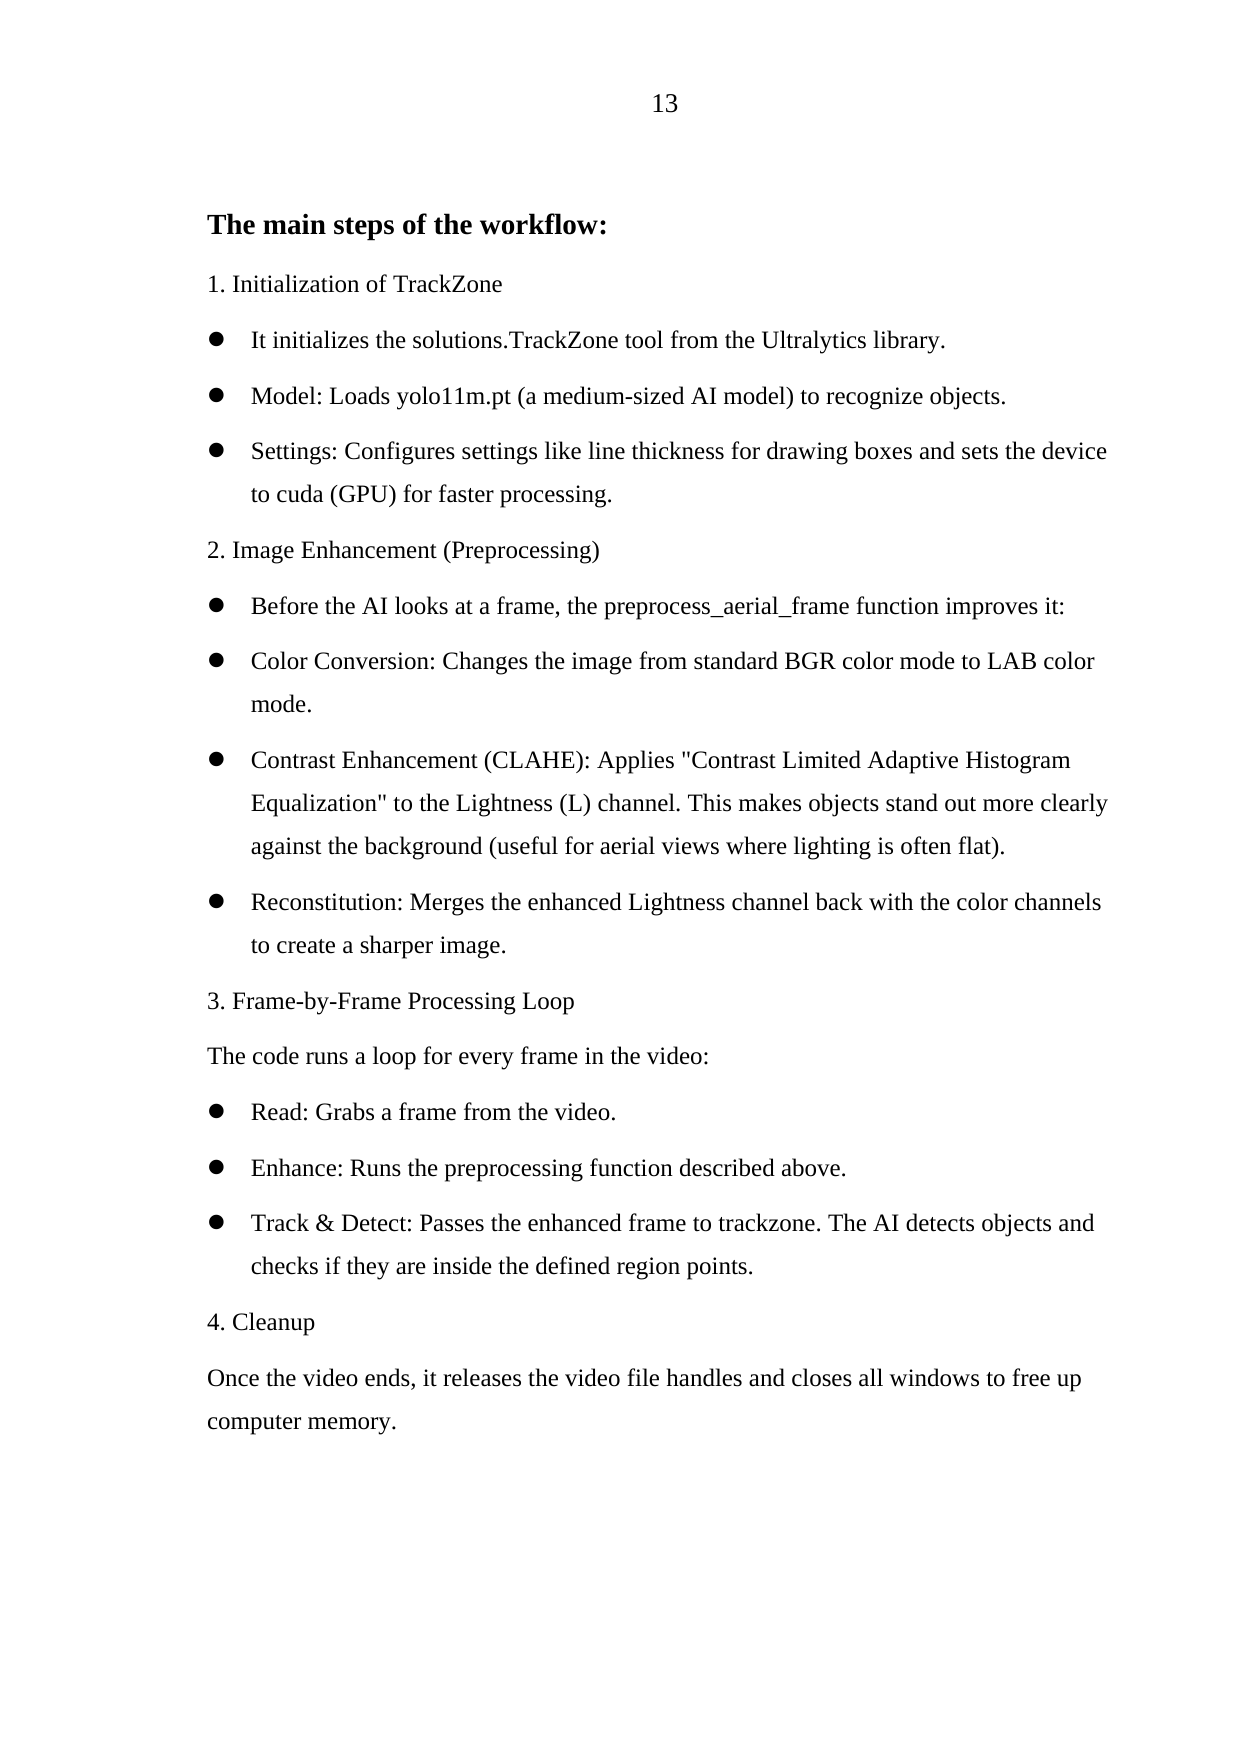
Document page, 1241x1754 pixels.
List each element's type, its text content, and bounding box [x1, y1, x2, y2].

subtitle Model: Loads yolo11m.pt (a medium-sized AI model) to recognize objects. [207, 381, 1122, 409]
subtitle Enhance: Runs the preprocessing function described above. [207, 1153, 1122, 1181]
subtitle Contrast Enhancement (CLAHE): Applies "Contrast Limited Adaptive Histogram Equalization" to the Lightness (L) channel. This makes objects stand out more clearly against the background (useful for aerial views where lighting is often flat). [207, 745, 1122, 860]
subtitle It initializes the solutions.TrackZone tool from the Ultralytics library. [207, 325, 1122, 354]
subtitle Once the video ends, it releases the video file handles and closes all windows to free up computer memory. [207, 1363, 1122, 1434]
subtitle Read: Grabs a frame from the video. [207, 1097, 1122, 1126]
subtitle 1. Initialization of TrackZone [207, 269, 1122, 298]
subtitle Track & Detect: Passes the enhanced frame to trackzone. The AI detects objects and checks if they are inside the defined region points. [207, 1208, 1122, 1280]
subtitle Settings: Configures settings like line thickness for drawing boxes and sets the device to cuda (GPU) for faster processing. [207, 436, 1122, 508]
subtitle 2. Image Enhancement (Preprocessing) [207, 535, 1122, 564]
subtitle The main steps of the workflow: [207, 207, 1122, 240]
subtitle 3. Frame-by-Frame Processing Loop [207, 986, 1122, 1014]
subtitle The code runs a loop for every frame in the video: [207, 1041, 1122, 1070]
subtitle Before the AI looks at a frame, the preprocess_aerial_frame function improves it: [207, 591, 1122, 619]
subtitle 4. Cleanup [207, 1307, 1122, 1336]
subtitle Reconstitution: Merges the enhanced Lightness channel back with the color channels to create a sharper image. [207, 887, 1122, 959]
subtitle Color Conversion: Changes the image from standard BGR color mode to LAB color mode. [207, 646, 1122, 718]
